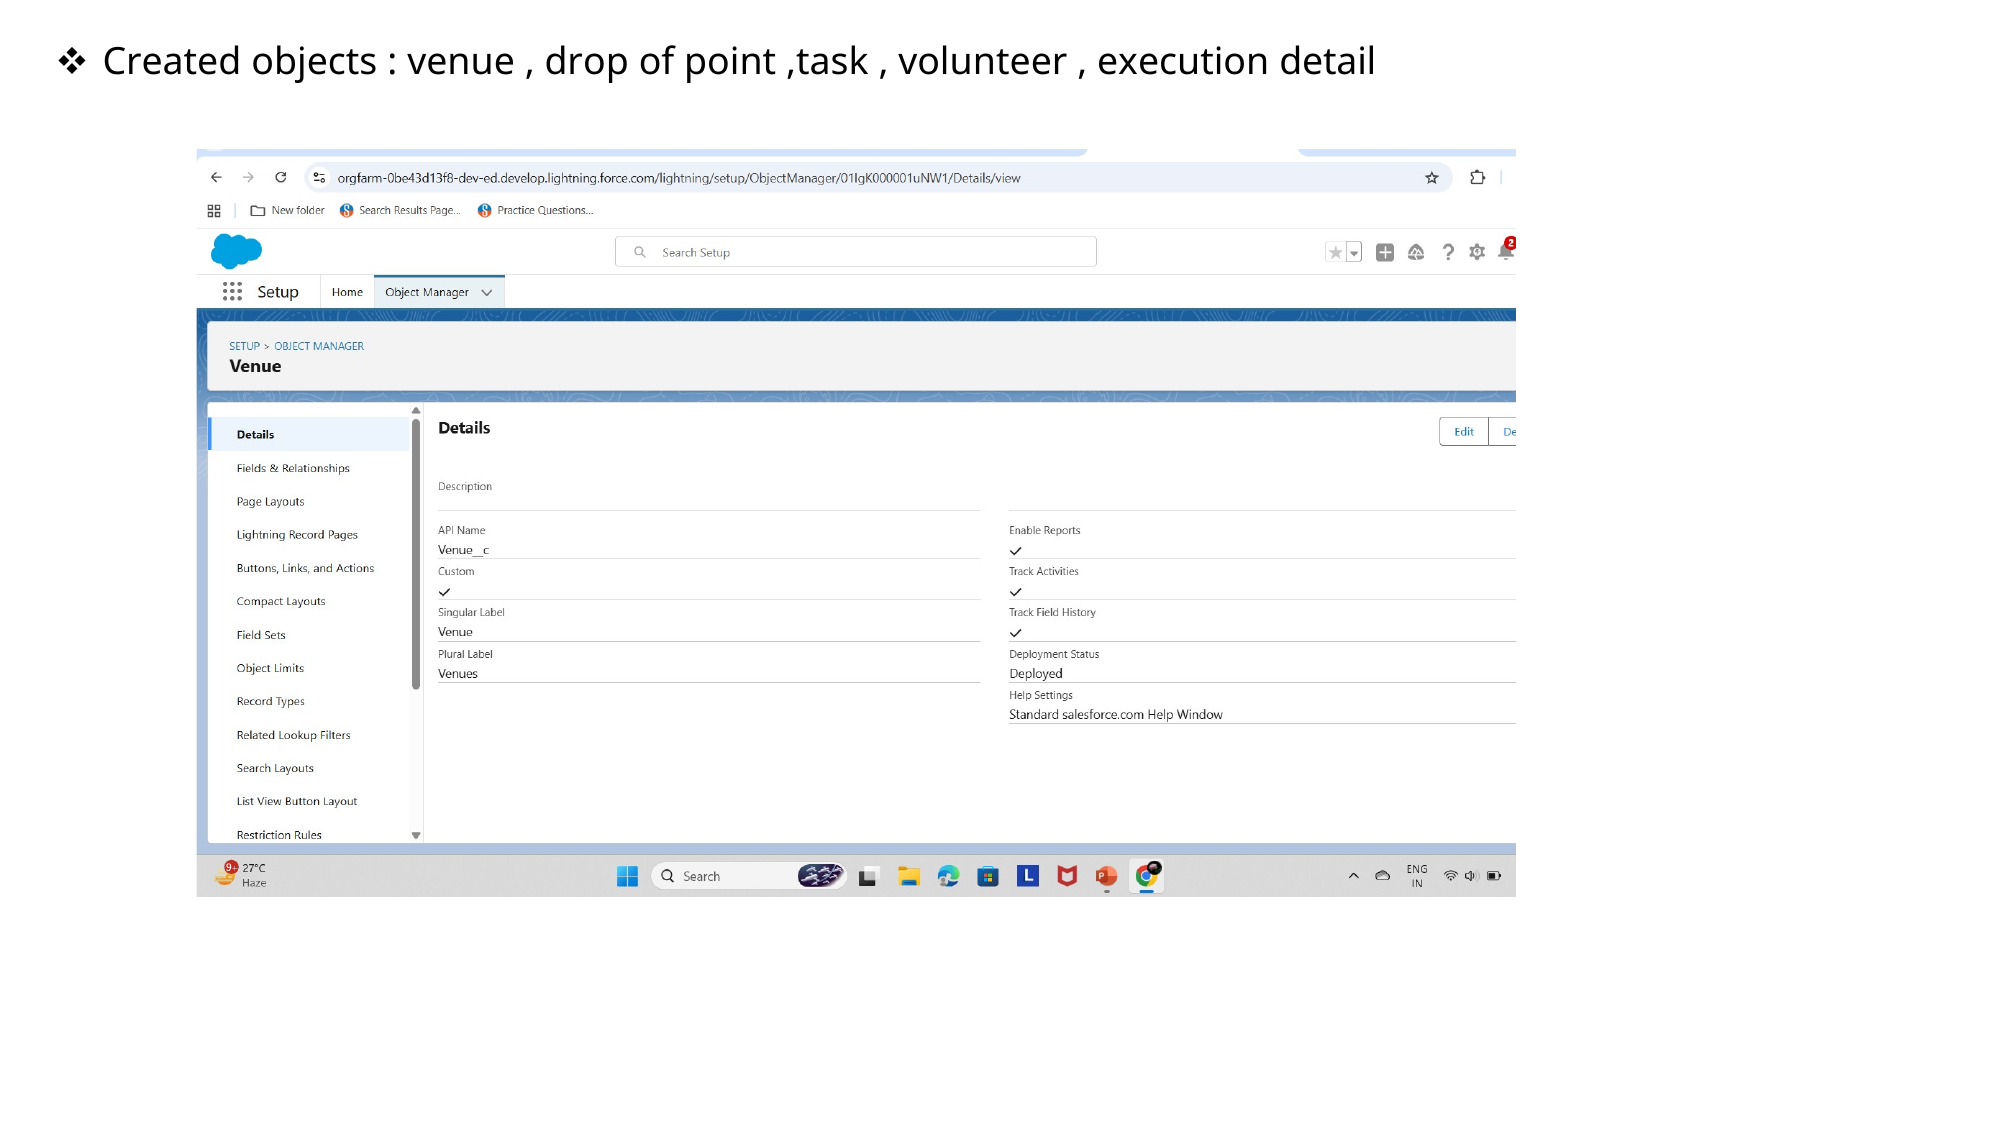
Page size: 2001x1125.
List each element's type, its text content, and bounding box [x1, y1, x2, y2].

picture [196, 149, 1516, 897]
list Created objects : venue , drop of point ,task , volunteer , execution detail [55, 34, 1933, 86]
